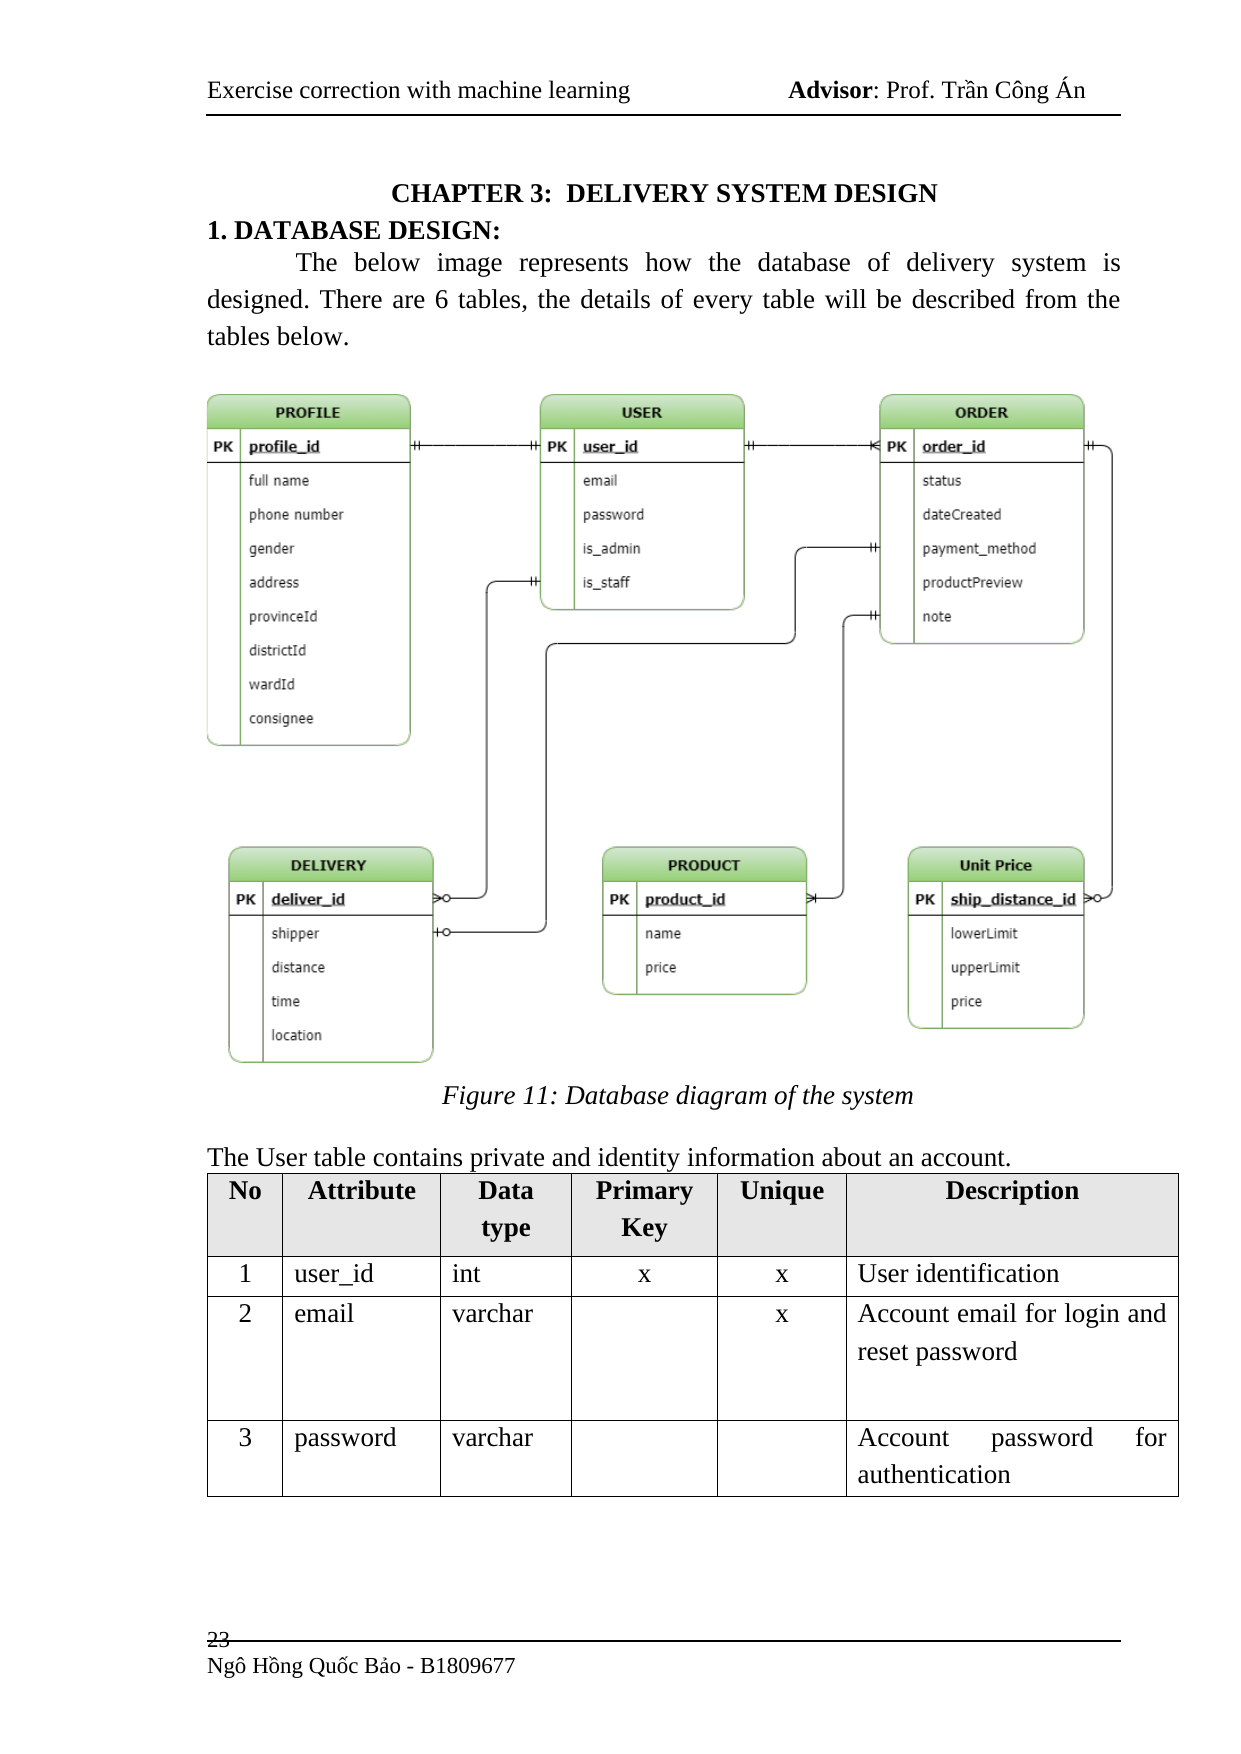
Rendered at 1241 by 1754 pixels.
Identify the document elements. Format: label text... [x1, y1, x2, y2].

picture [206, 394, 1123, 1063]
table_header No [208, 1174, 282, 1256]
table_header Primary Key [572, 1174, 717, 1256]
text Figure 11: Database diagram of the system [207, 1079, 1122, 1110]
table_cell x [718, 1257, 846, 1296]
table_cell 1 [208, 1257, 282, 1296]
table_cell varchar [441, 1297, 571, 1420]
table_cell Account password for authentication [847, 1421, 1178, 1496]
text DELIVERY SYSTEM DESIGN [207, 177, 1122, 208]
table_cell 2 [208, 1297, 282, 1420]
table_cell [572, 1297, 717, 1420]
text The User table contains private and identity information about an account. [207, 1142, 1122, 1173]
table_header Unique [718, 1174, 846, 1256]
text 1. DATABASE DESIGN: [207, 214, 1122, 246]
text The below image represents how the database of delivery system is designed. There are 6 tables, the details of every table will be described from the tables below. [207, 246, 1122, 351]
table_cell varchar [441, 1421, 571, 1496]
table_cell [718, 1421, 846, 1496]
table_cell Account email for login and reset password [847, 1297, 1178, 1420]
table_cell x [572, 1257, 717, 1296]
table_cell User identification [847, 1257, 1178, 1296]
table_cell email [283, 1297, 440, 1420]
table_cell int [441, 1257, 571, 1296]
table_cell password [283, 1421, 440, 1496]
table_header Description [847, 1174, 1178, 1256]
table_header Attribute [283, 1174, 440, 1256]
table_header Data type [441, 1174, 571, 1256]
table_cell 3 [208, 1421, 282, 1496]
table_cell [572, 1421, 717, 1496]
table_cell user_id [283, 1257, 440, 1296]
table_cell x [718, 1297, 846, 1420]
